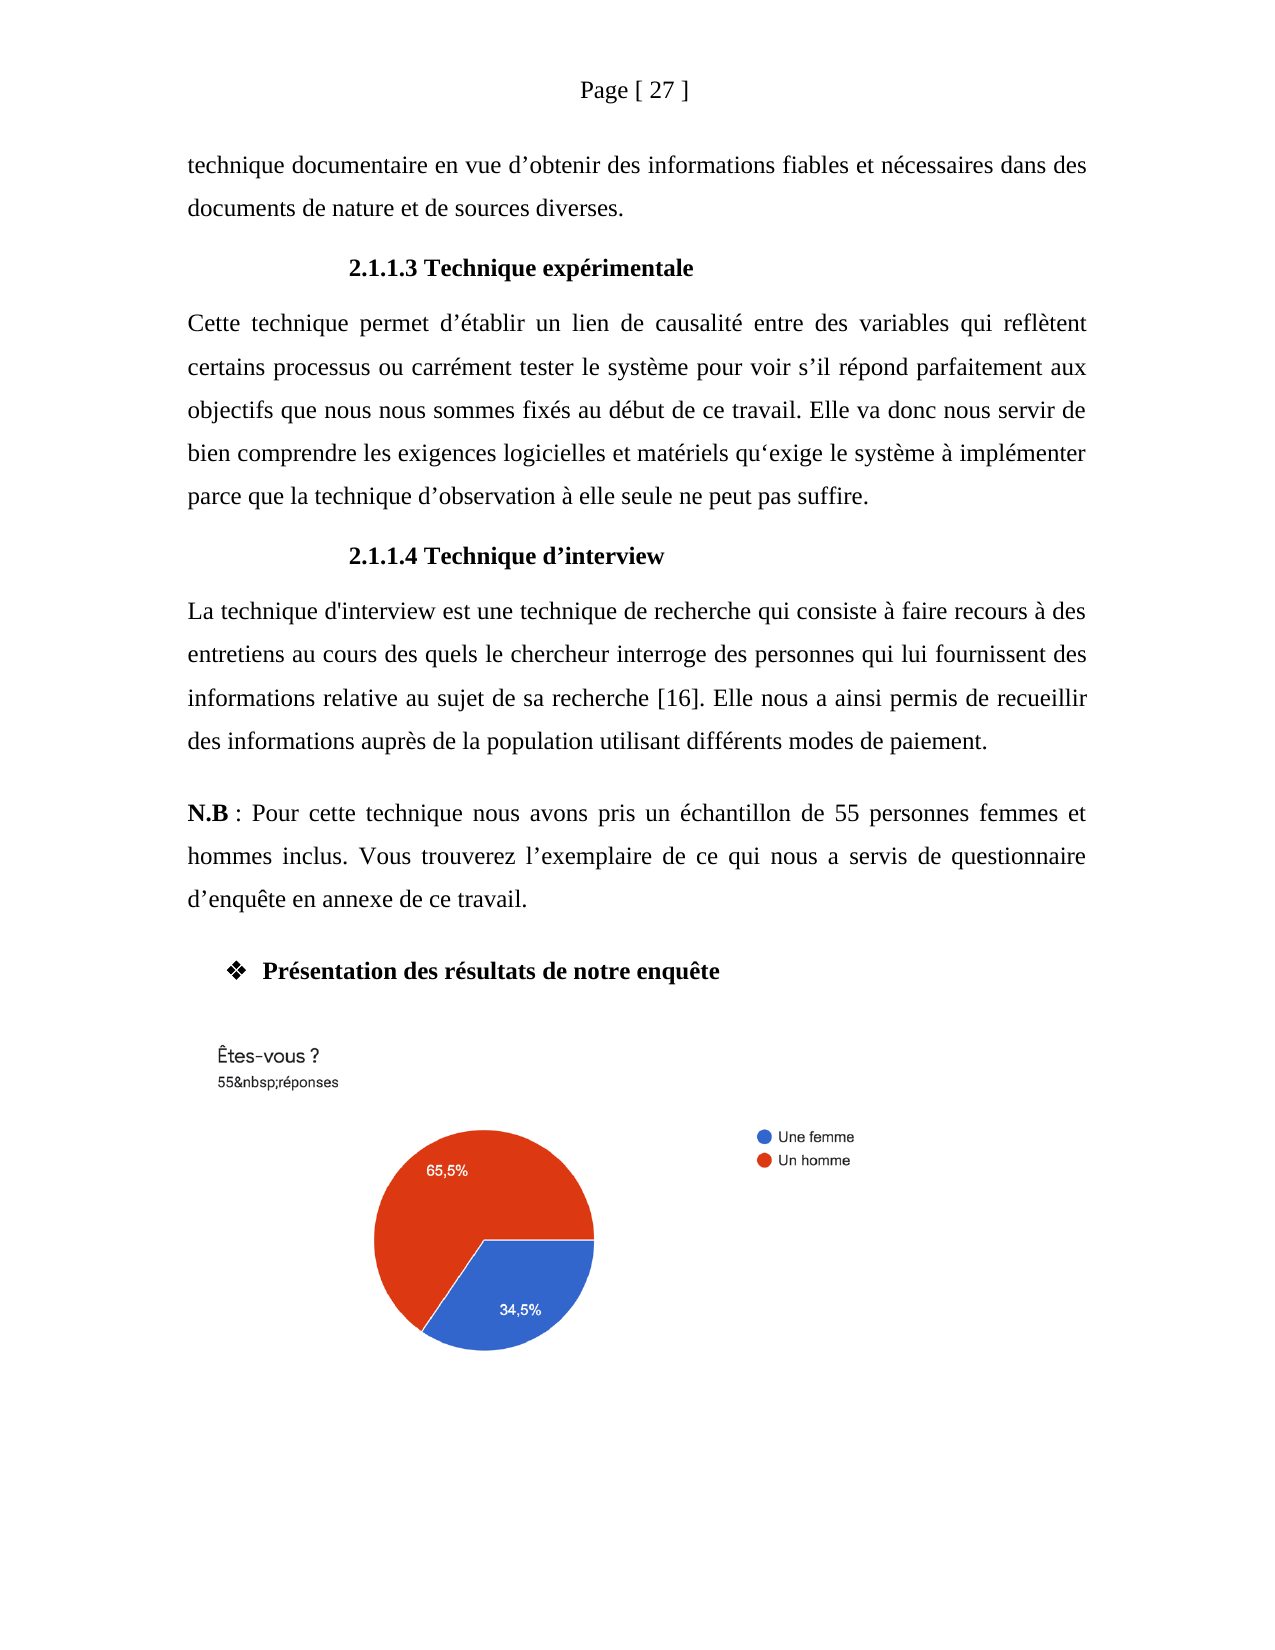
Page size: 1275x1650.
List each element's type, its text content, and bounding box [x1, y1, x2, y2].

picture [187, 1013, 1088, 1393]
list Technique expérimentale [349, 253, 1087, 282]
text N.B : Pour cette technique nous avons pris un échantillon de 55 personnes femmes et hommes inclus. Vous trouverez l’exemplaire de ce qui nous a servis de questionnaire d’enquête en annexe de ce travail. [187, 798, 1087, 913]
list Présentation des résultats de notre enquête [225, 956, 1087, 984]
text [187, 150, 1087, 222]
list Technique d’interview [349, 541, 1087, 569]
text La technique d'interview est une technique de recherche qui consiste à faire recours à des entretiens au cours des quels le chercheur interroge des personnes qui lui fournissent des informations relative au sujet de sa recherche. Elle nous a ainsi permis de recueillir des informations auprès de la population utilisant différents modes de paiement. [187, 596, 1087, 754]
text Cette technique permet d’établir un lien de causalité entre des variables qui reflètent certains processus ou carrément tester le système pour voir s’il répond parfaitement aux objectifs que nous nous sommes fixés au début de ce travail. Elle va donc nous servir de bien comprendre les exigences logicielles et matériels qu‘exige le système à implémenter parce que la technique d’observation à elle seule ne peut pas suffire. [187, 308, 1087, 510]
